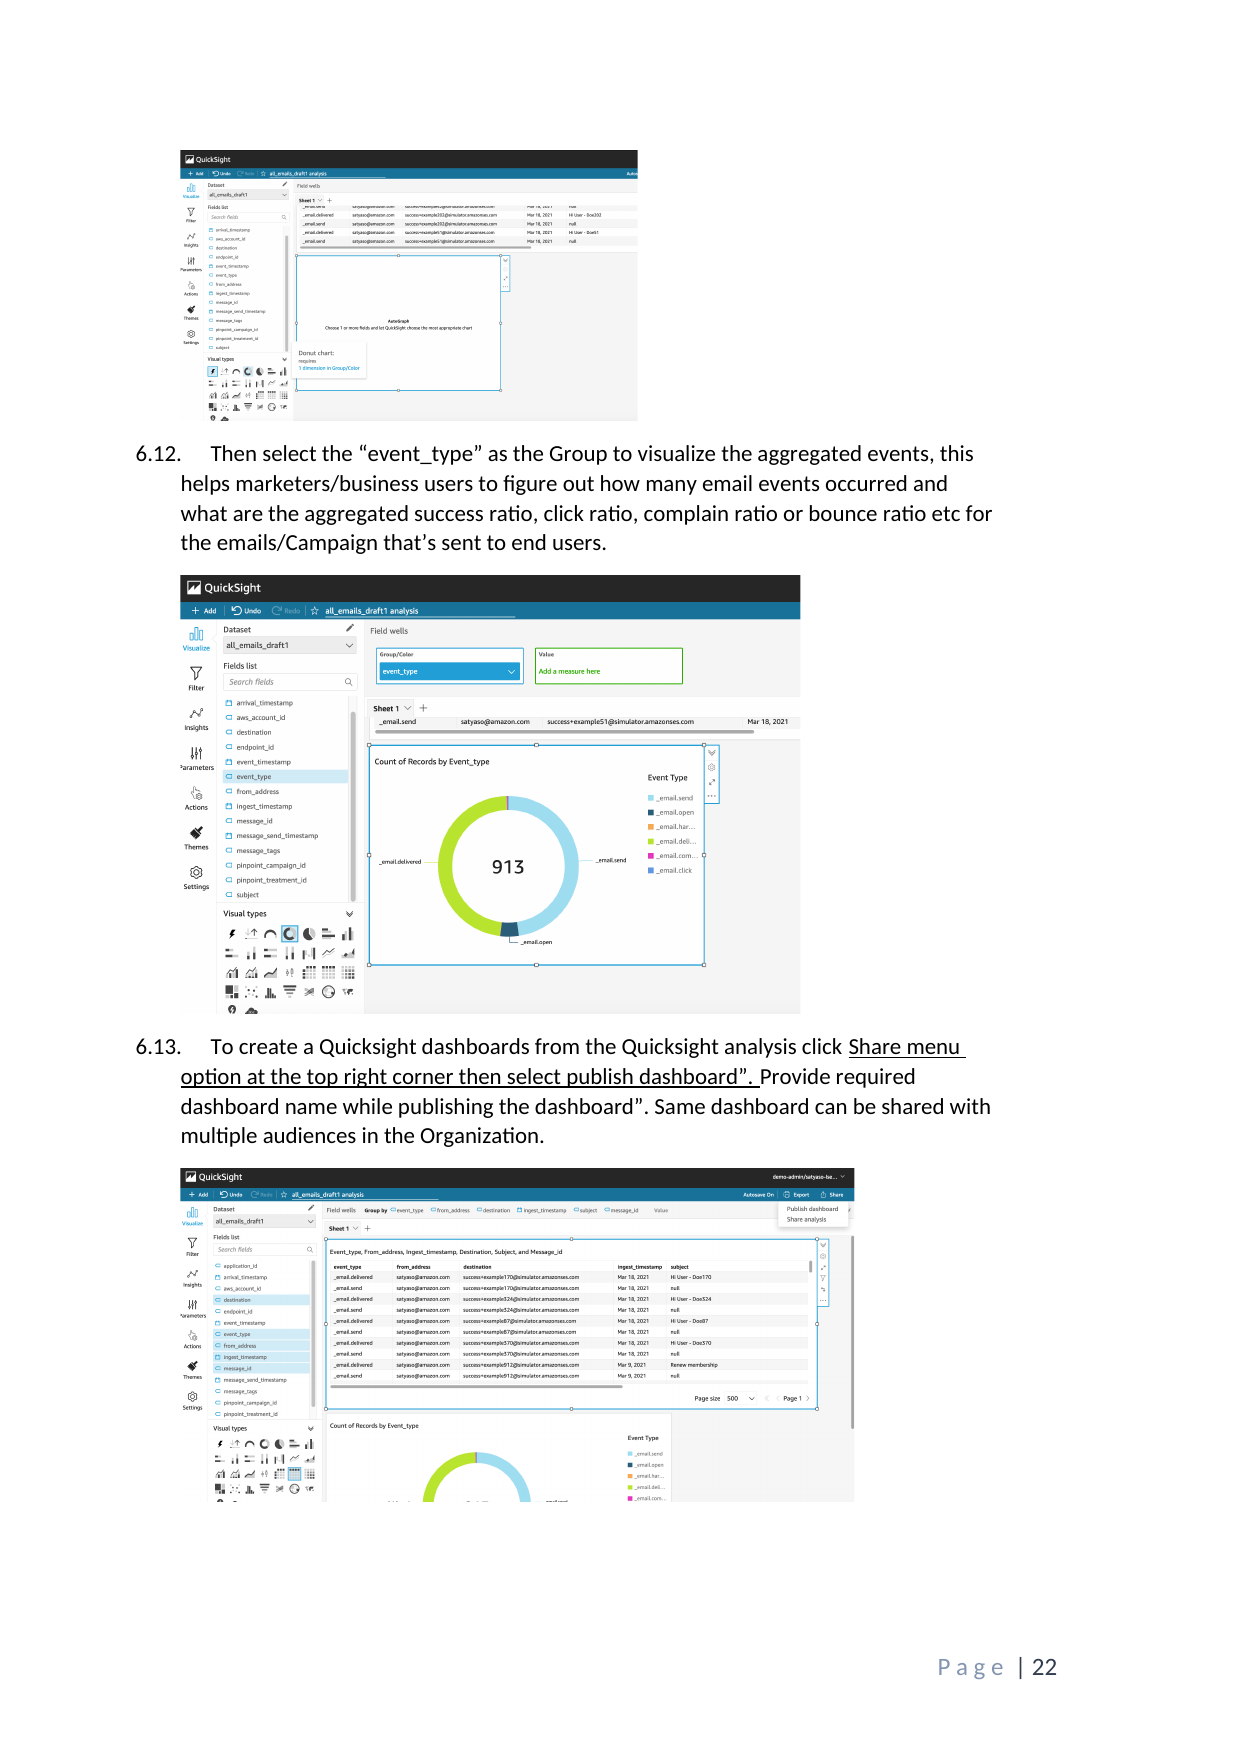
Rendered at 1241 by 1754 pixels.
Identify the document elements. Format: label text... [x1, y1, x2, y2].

list Then select the “event_type” as the Group to visualize the aggregated events, this helps marketers/business users to figure out how many email events occurred and what are the aggregated success ratio, click ratio, complain ratio or bounce ratio etc for the emails/Campaign that’s sent to end users. [135, 439, 1000, 556]
picture [180, 150, 638, 421]
picture [180, 1168, 855, 1502]
list To create a Quicksight dashboards from the Quicksight analysis click Share menu option at the top right corner then select publish dashboard”. Provide required dashboard name while publishing the dashboard”. Same dashboard can be shared with multiple audiences in the Organization. [135, 1032, 1000, 1149]
picture [180, 575, 801, 1014]
